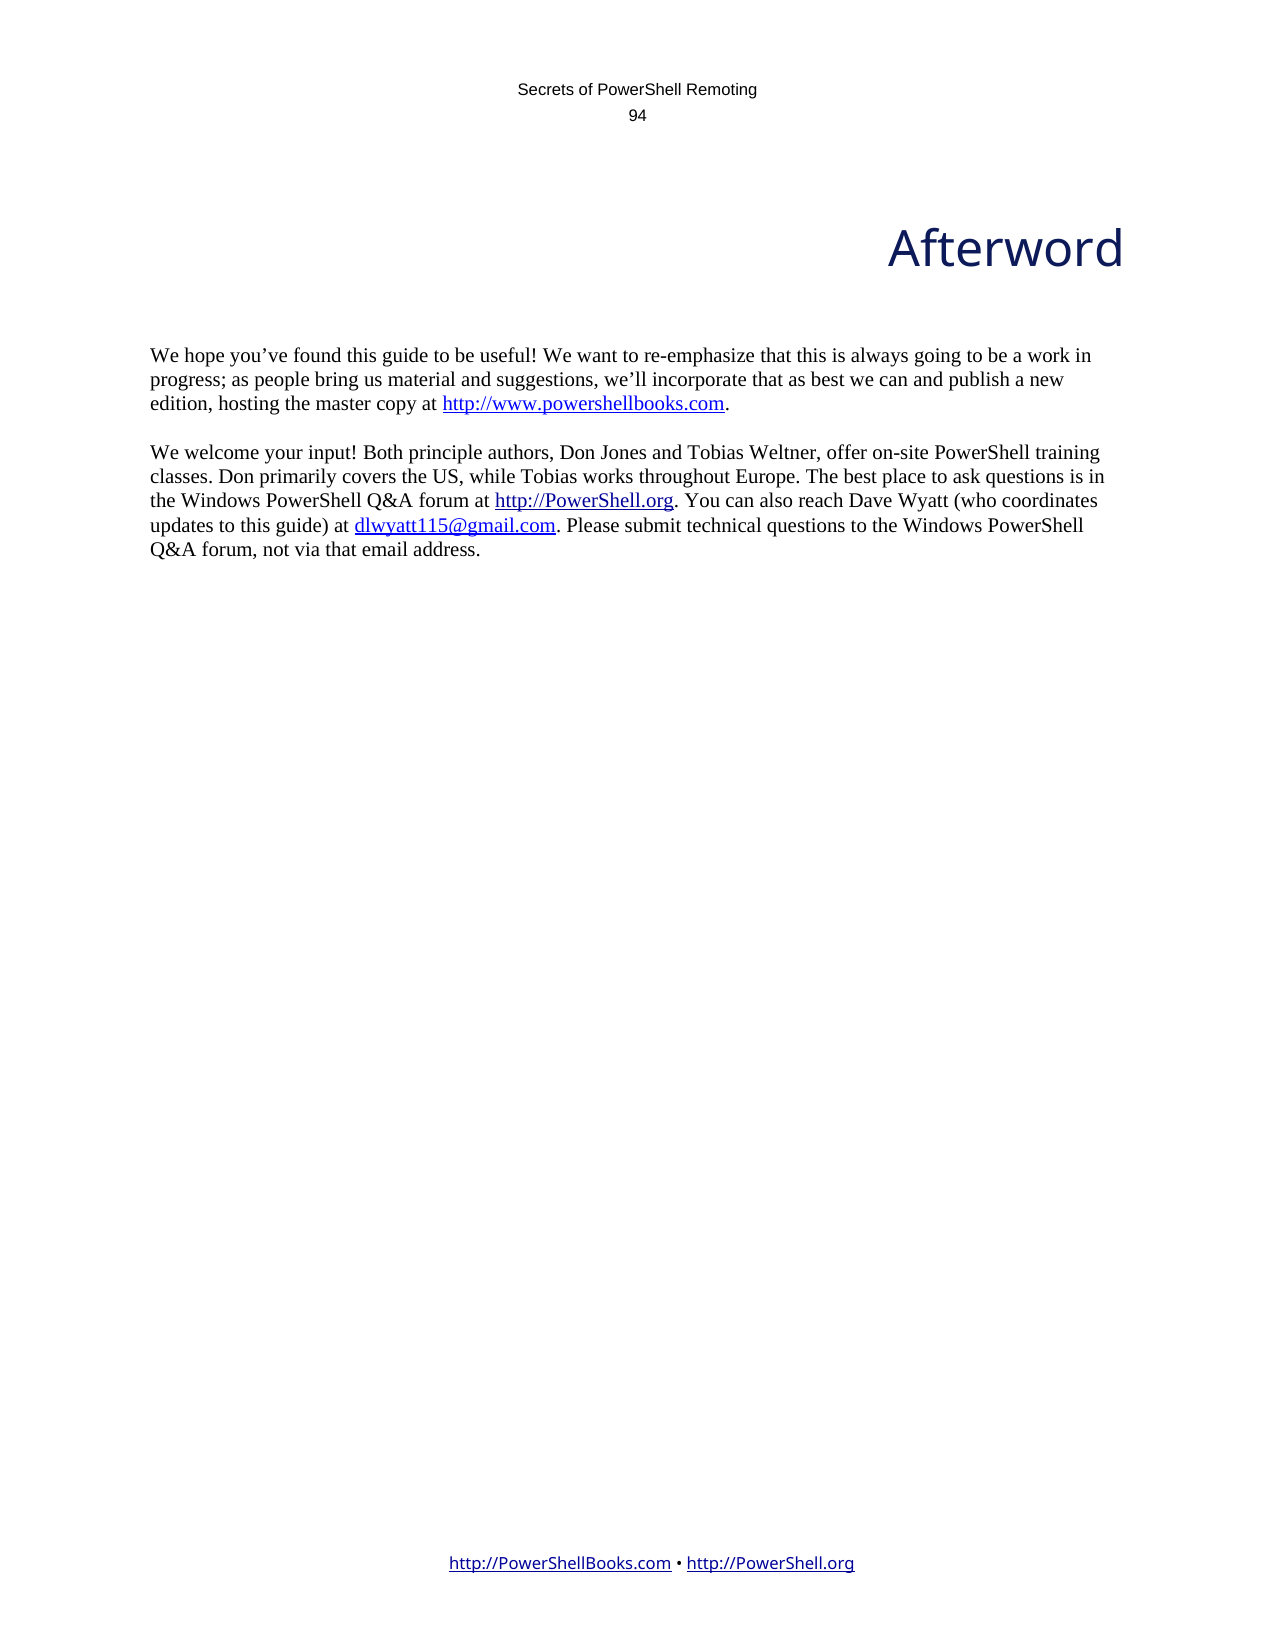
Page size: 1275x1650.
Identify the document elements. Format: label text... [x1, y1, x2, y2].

text We welcome your input! Both principle authors, Don Jones and Tobias Weltner, offer on-site PowerShell training classes. Don primarily covers the US, while Tobias works throughout Europe. The best place to ask questions is in the Windows PowerShell Q&A forum at http://PowerShell.org. You can also reach Dave Wyatt (who coordinates updates to this guide) at dlwyatt115@gmail.com. Please submit technical questions to the Windows PowerShell Q&A forum, not via that email address. [150, 440, 1125, 561]
text We hope you’ve found this guide to be useful! We want to re-emphasize that this is always going to be a work in progress; as people bring us material and suggestions, we’ll incorporate that as best we can and publish a new edition, hosting the master copy at http://www.powershellbooks.com. [150, 343, 1125, 415]
subtitle Afterword [150, 212, 1125, 281]
